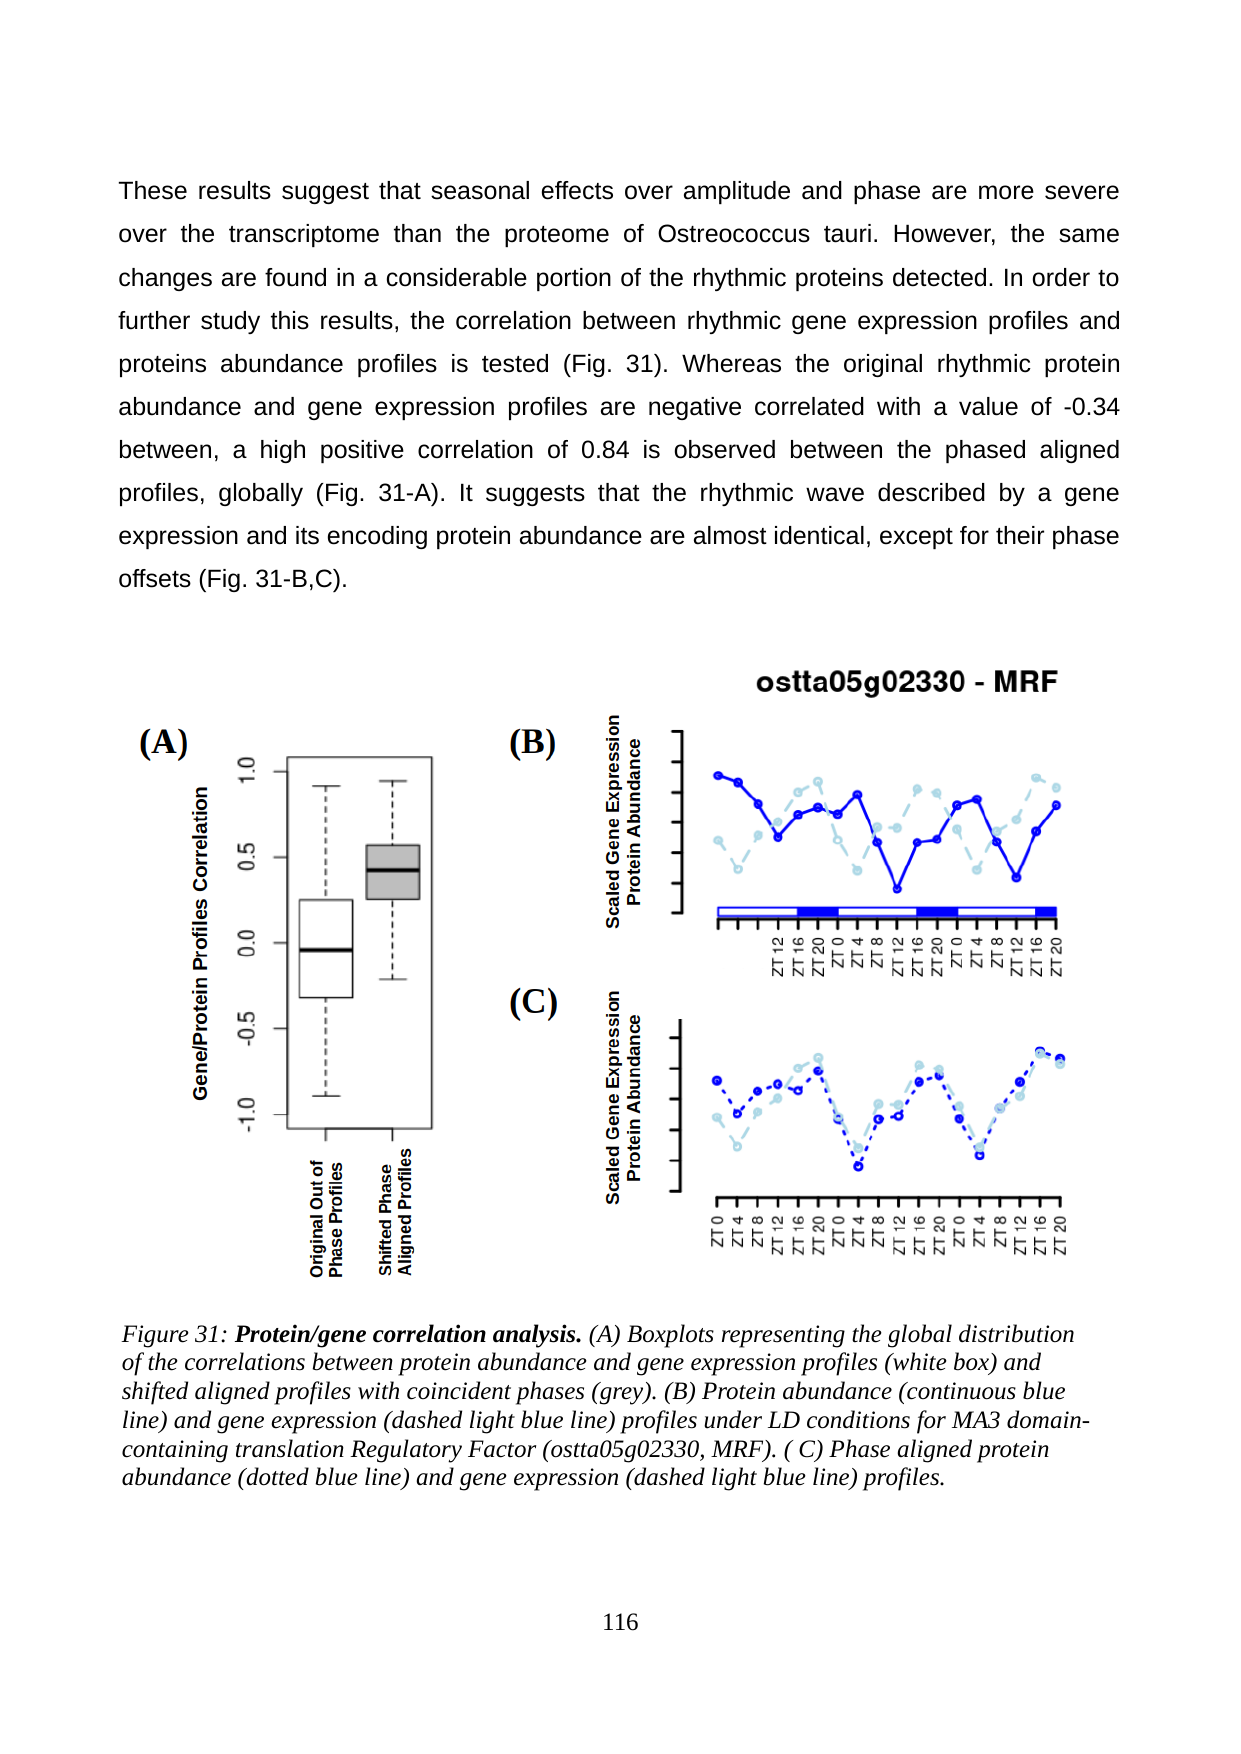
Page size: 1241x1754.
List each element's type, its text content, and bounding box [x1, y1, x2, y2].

picture [121, 661, 1099, 1319]
text These results suggest that seasonal effects over amplitude and phase are more severe over the transcriptome than the proteome of Ostreococcus tauri. However, the same changes are found in a considerable portion of the rhythmic proteins detected. In order to further study this results, the correlation between rhythmic gene expression profiles and proteins abundance profiles is tested (Fig. 31). Whereas the original rhythmic protein abundance and gene expression profiles are negative correlated with a value of -0.34 between, a high positive correlation of 0.84 is observed between the phased aligned profiles, globally (Fig. 31-A). It suggests that the rhythmic wave described by a gene expression and its encoding protein abundance are almost identical, except for their phase offsets (Fig. 31-B,C). [118, 176, 1122, 593]
